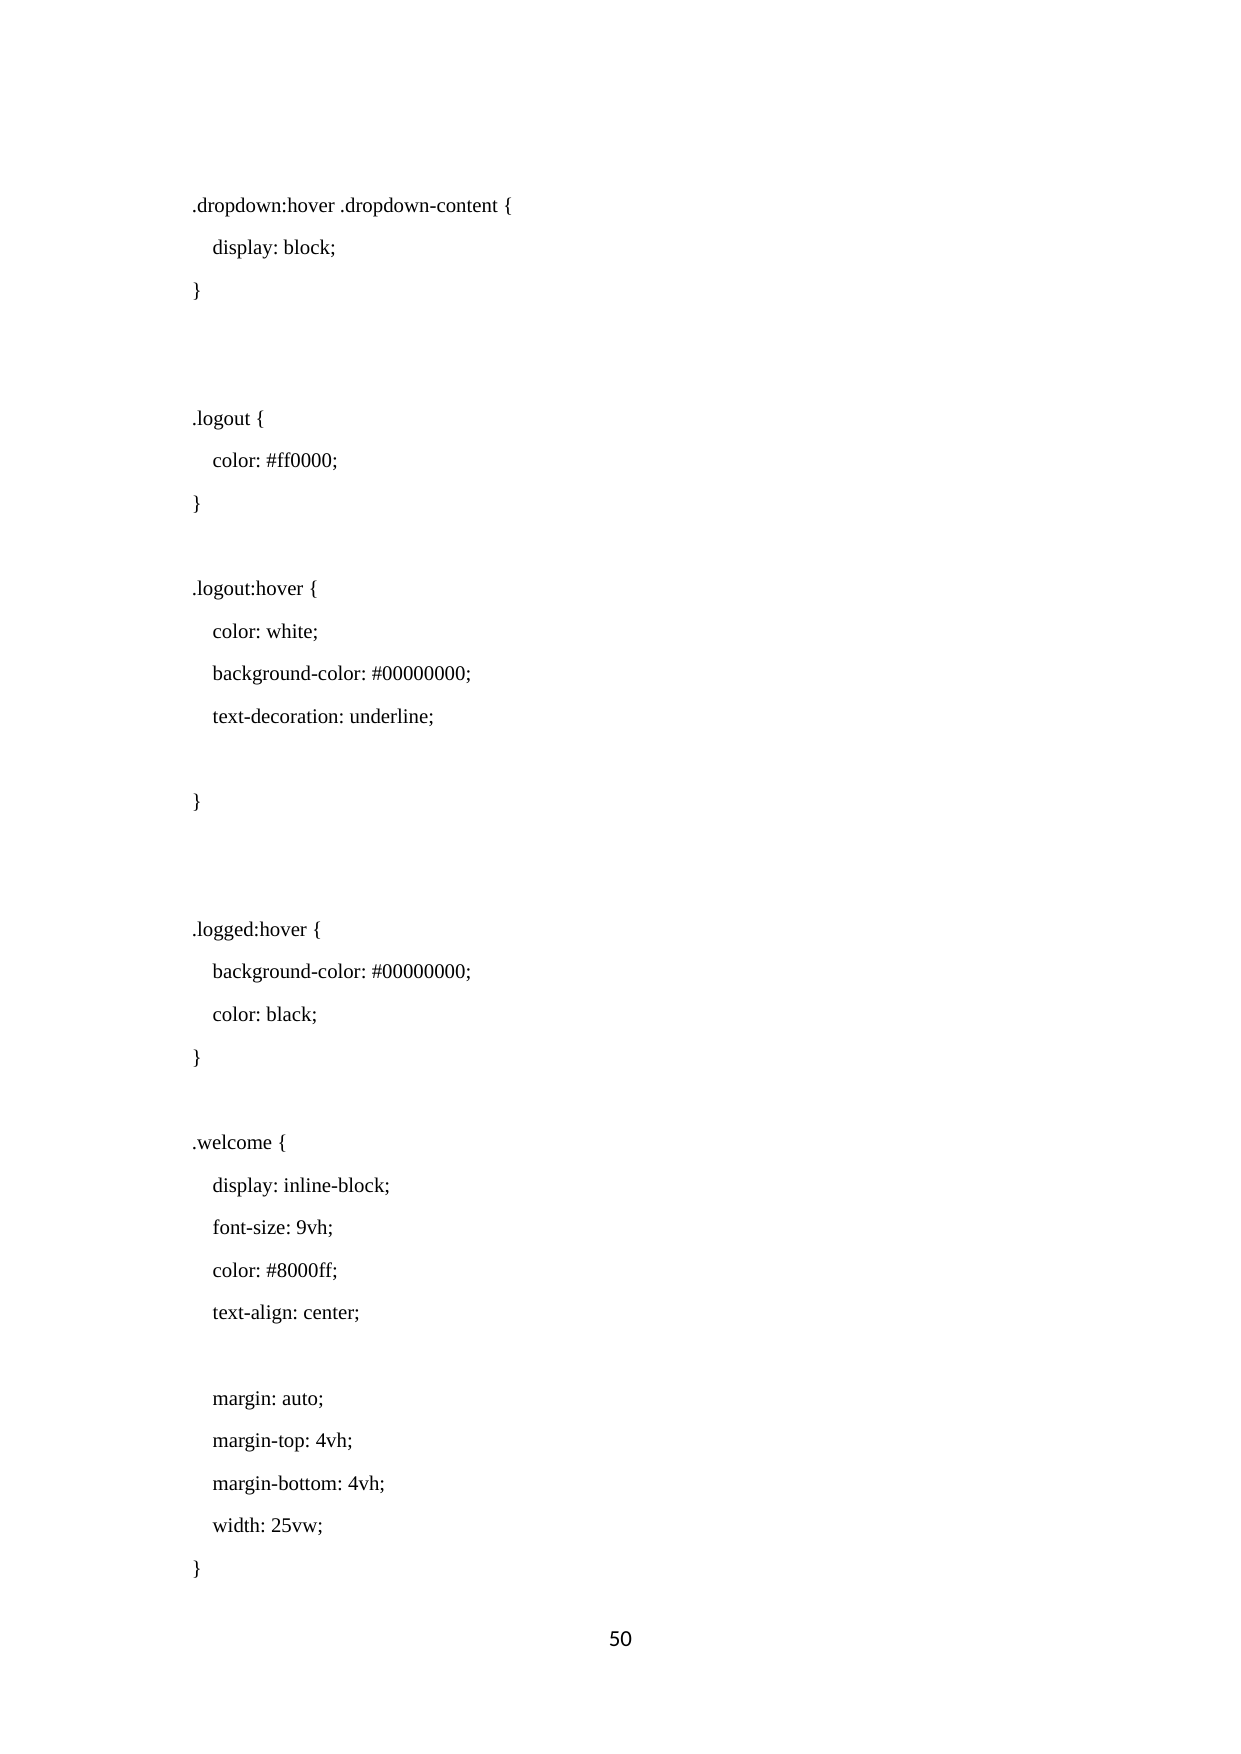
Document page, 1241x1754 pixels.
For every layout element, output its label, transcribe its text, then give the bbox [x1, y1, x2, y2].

text } [150, 1045, 1090, 1069]
text .logged:hover { [150, 917, 1090, 941]
text margin: auto; [150, 1386, 1090, 1409]
text .logout:hover { [150, 576, 1090, 600]
text .dropdown:hover .dropdown-content { [150, 193, 1090, 217]
text text-decoration: underline; [150, 704, 1090, 728]
text margin-bottom: 4vh; [150, 1471, 1090, 1495]
text background-color: #00000000; [150, 959, 1090, 983]
text } [150, 278, 1090, 302]
text color: #8000ff; [150, 1258, 1090, 1282]
text } [150, 789, 1090, 813]
text text-align: center; [150, 1300, 1090, 1324]
text font-size: 9vh; [150, 1215, 1090, 1239]
text margin-top: 4vh; [150, 1428, 1090, 1452]
text width: 25vw; [150, 1513, 1090, 1537]
text background-color: #00000000; [150, 661, 1090, 685]
text .logout { [150, 406, 1090, 430]
text color: black; [150, 1002, 1090, 1026]
text display: block; [150, 235, 1090, 259]
text } [150, 1556, 1090, 1580]
text color: #ff0000; [150, 448, 1090, 472]
text display: inline-block; [150, 1172, 1090, 1197]
text color: white; [150, 619, 1090, 643]
text .welcome { [150, 1130, 1090, 1154]
text } [150, 491, 1090, 515]
